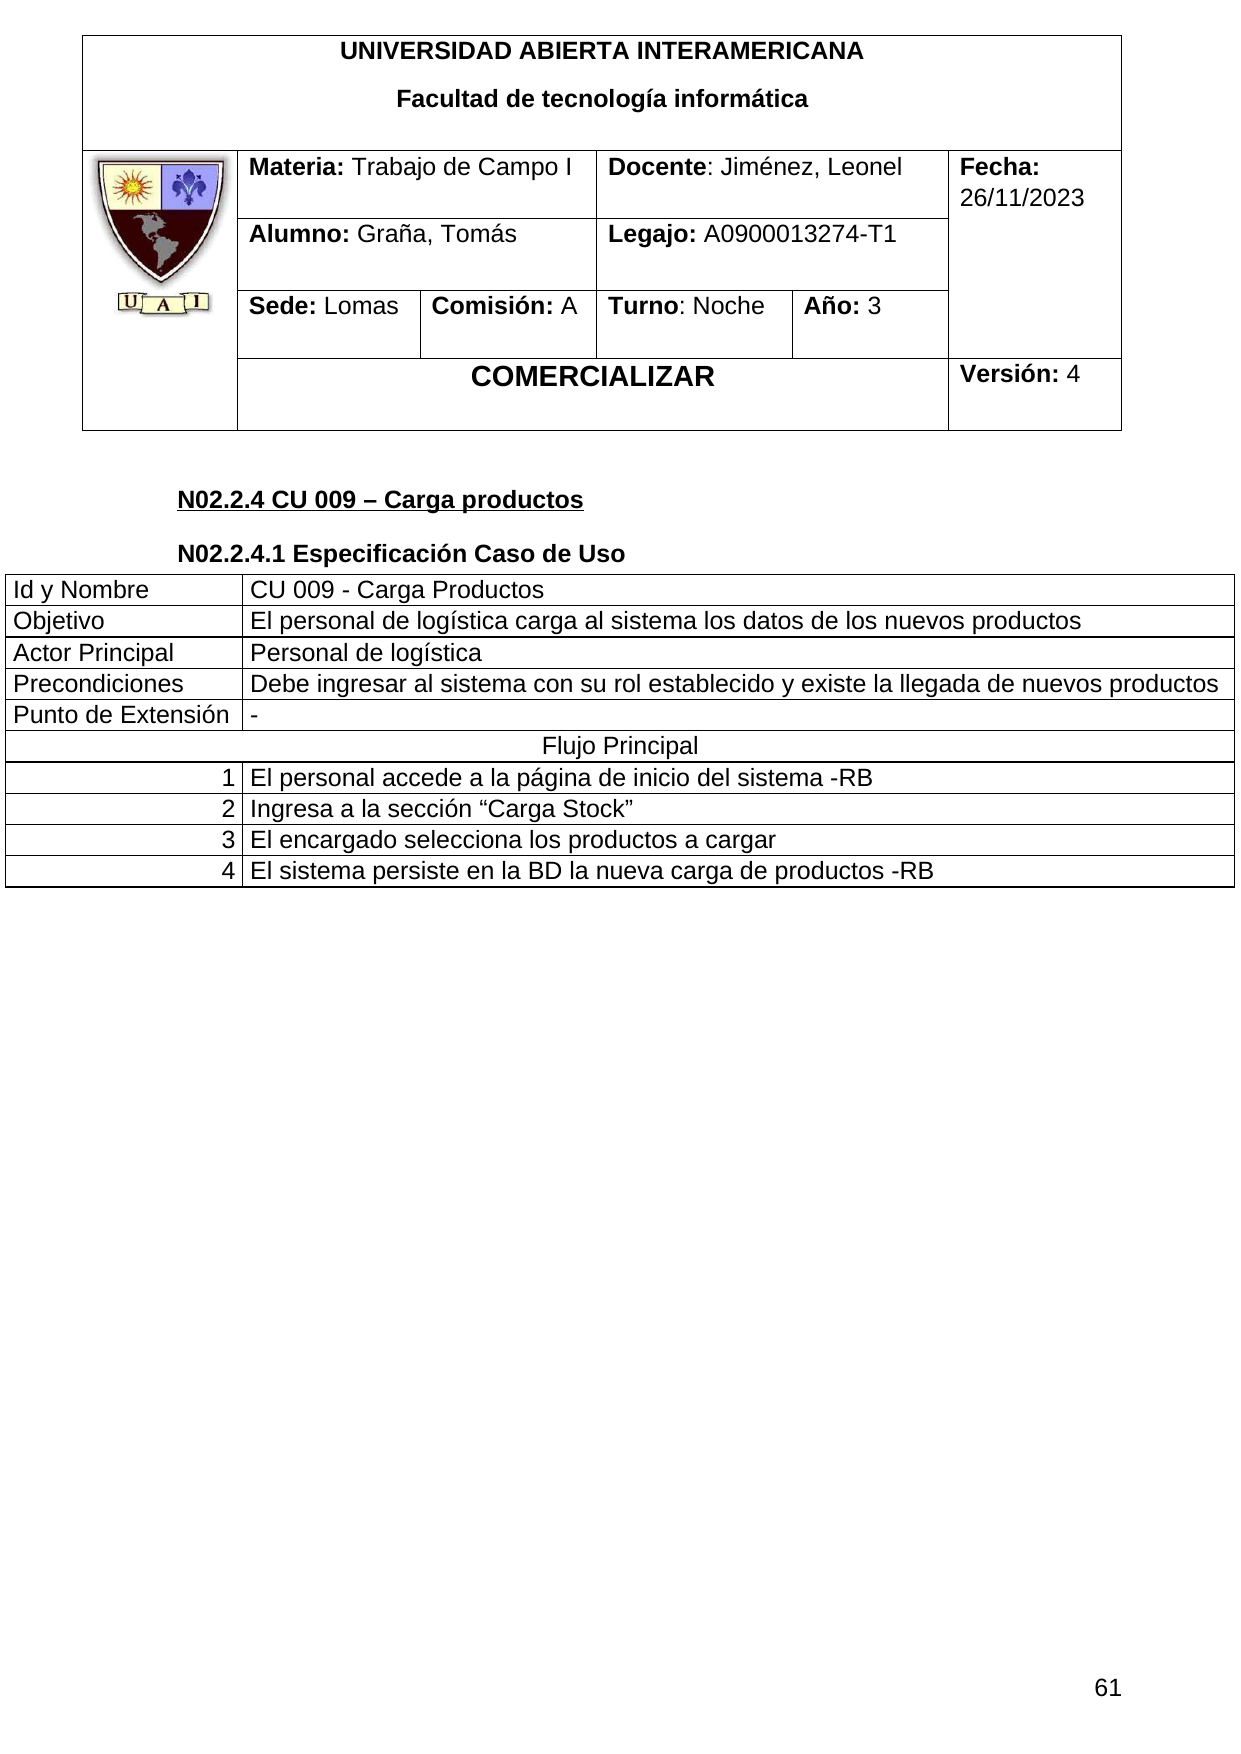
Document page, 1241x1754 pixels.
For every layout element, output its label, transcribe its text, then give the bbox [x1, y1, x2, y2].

table_cell Debe ingresar al sistema con su rol establecido y existe la llegada de nuevos productos [243, 669, 1234, 699]
table_cell El personal de logística carga al sistema los datos de los nuevos productos [243, 606, 1234, 636]
table_cell Ingresa a la sección “Carga Stock” [243, 794, 1234, 824]
table_cell 2 [6, 794, 242, 824]
table_cell Flujo Principal [6, 731, 1234, 761]
table_cell El personal accede a la página de inicio del sistema -RB [243, 763, 1234, 793]
table_cell - [243, 700, 1234, 730]
table_cell El encargado selecciona los productos a cargar [243, 825, 1234, 855]
picture [87, 151, 234, 320]
table_cell Objetivo [6, 606, 242, 636]
table_cell El sistema persiste en la BD la nueva carga de productos -RB [243, 856, 1234, 886]
table_cell Punto de Extensión [6, 700, 242, 730]
table_cell 3 [6, 825, 242, 855]
subtitle N02.2.4.1 Especificación Caso de Uso [177, 539, 1122, 567]
table_header Id y Nombre [6, 575, 242, 605]
table_cell Precondiciones [6, 669, 242, 699]
subtitle N02.2.4 CU 009 – Carga productos [177, 485, 1122, 513]
table_cell 1 [6, 763, 242, 793]
table_cell Personal de logística [243, 638, 1234, 668]
table_cell Actor Principal [6, 638, 242, 668]
table_cell 4 [6, 856, 242, 886]
table_header CU 009 - Carga Productos [243, 575, 1234, 605]
